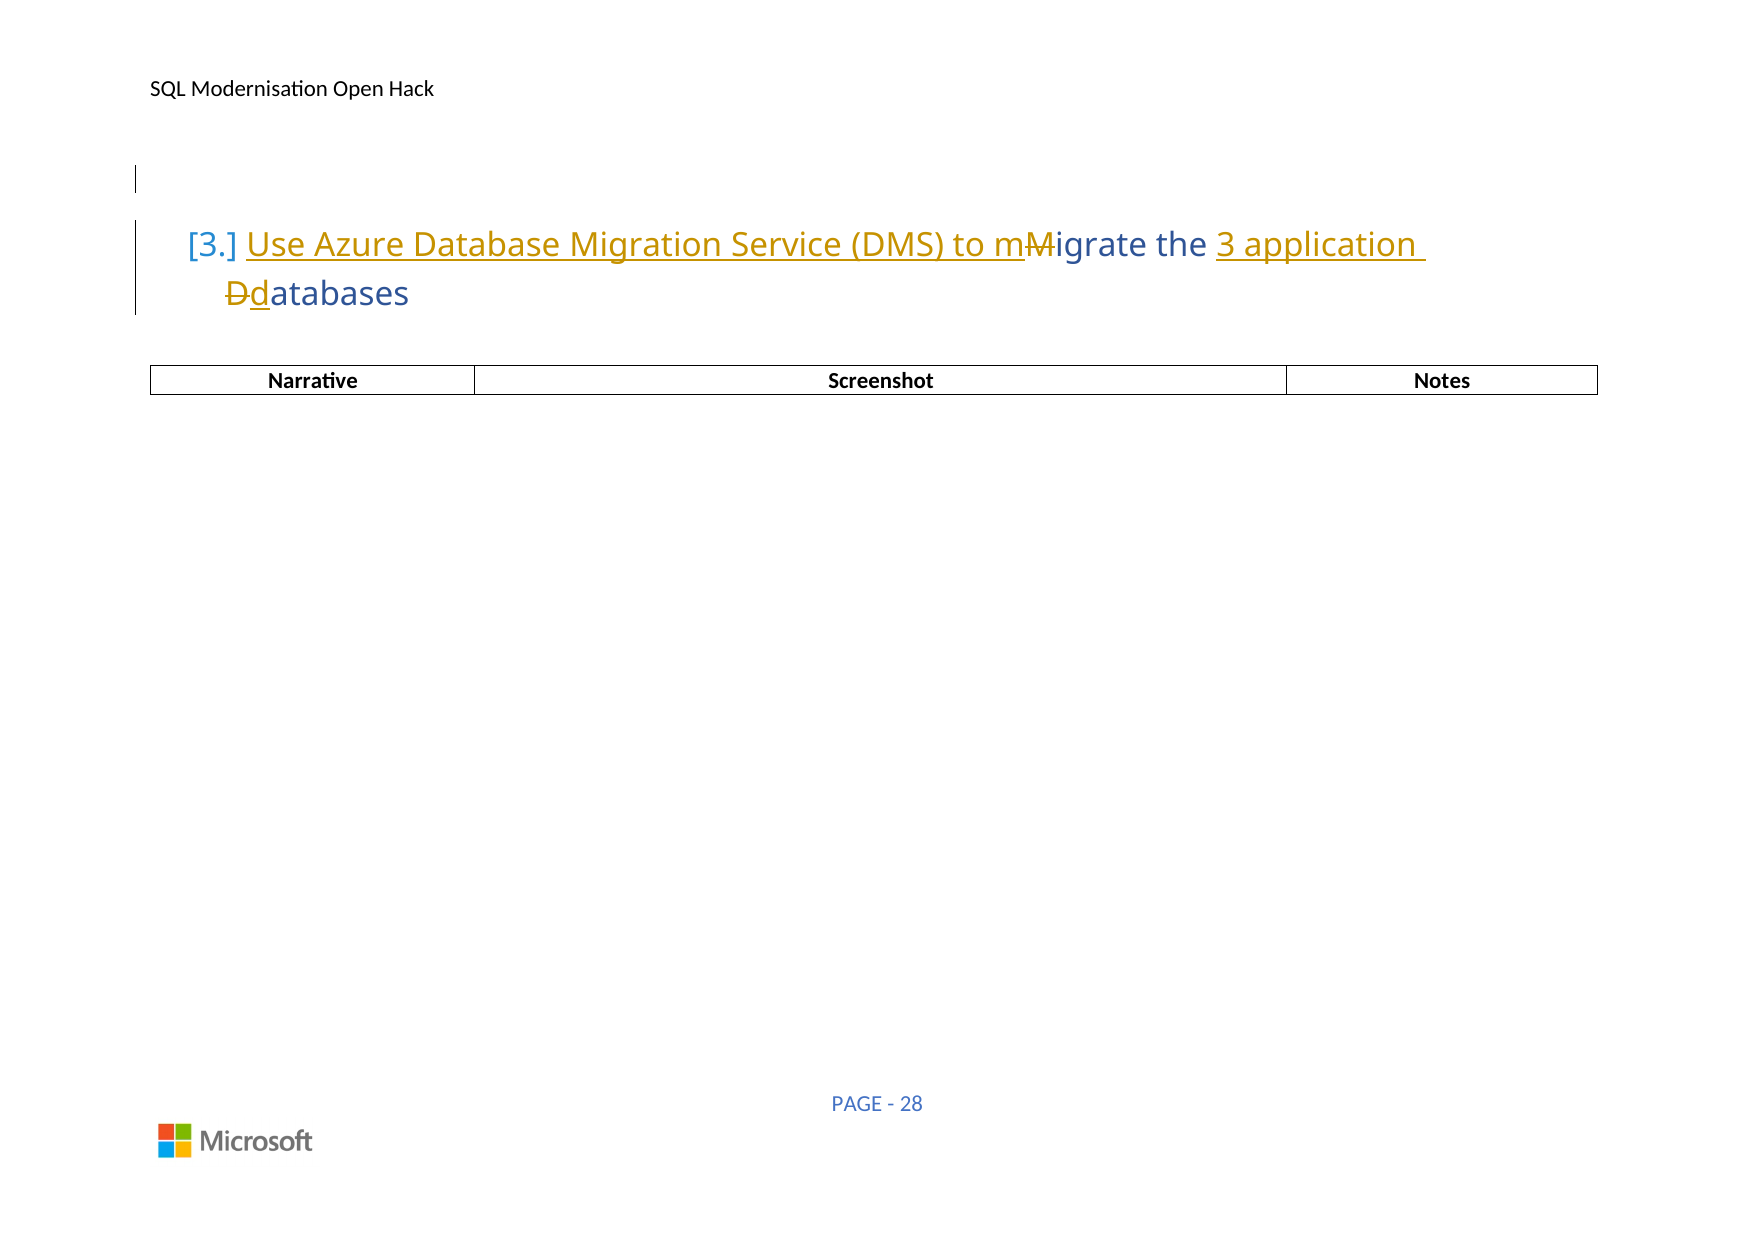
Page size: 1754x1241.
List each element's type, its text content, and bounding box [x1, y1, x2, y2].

picture [150, 1117, 321, 1167]
table_header Notes [1287, 366, 1597, 394]
table_header Screenshot [475, 366, 1286, 394]
subtitle igrate the atabases [187, 220, 1604, 315]
table_header Narrative [151, 366, 474, 394]
